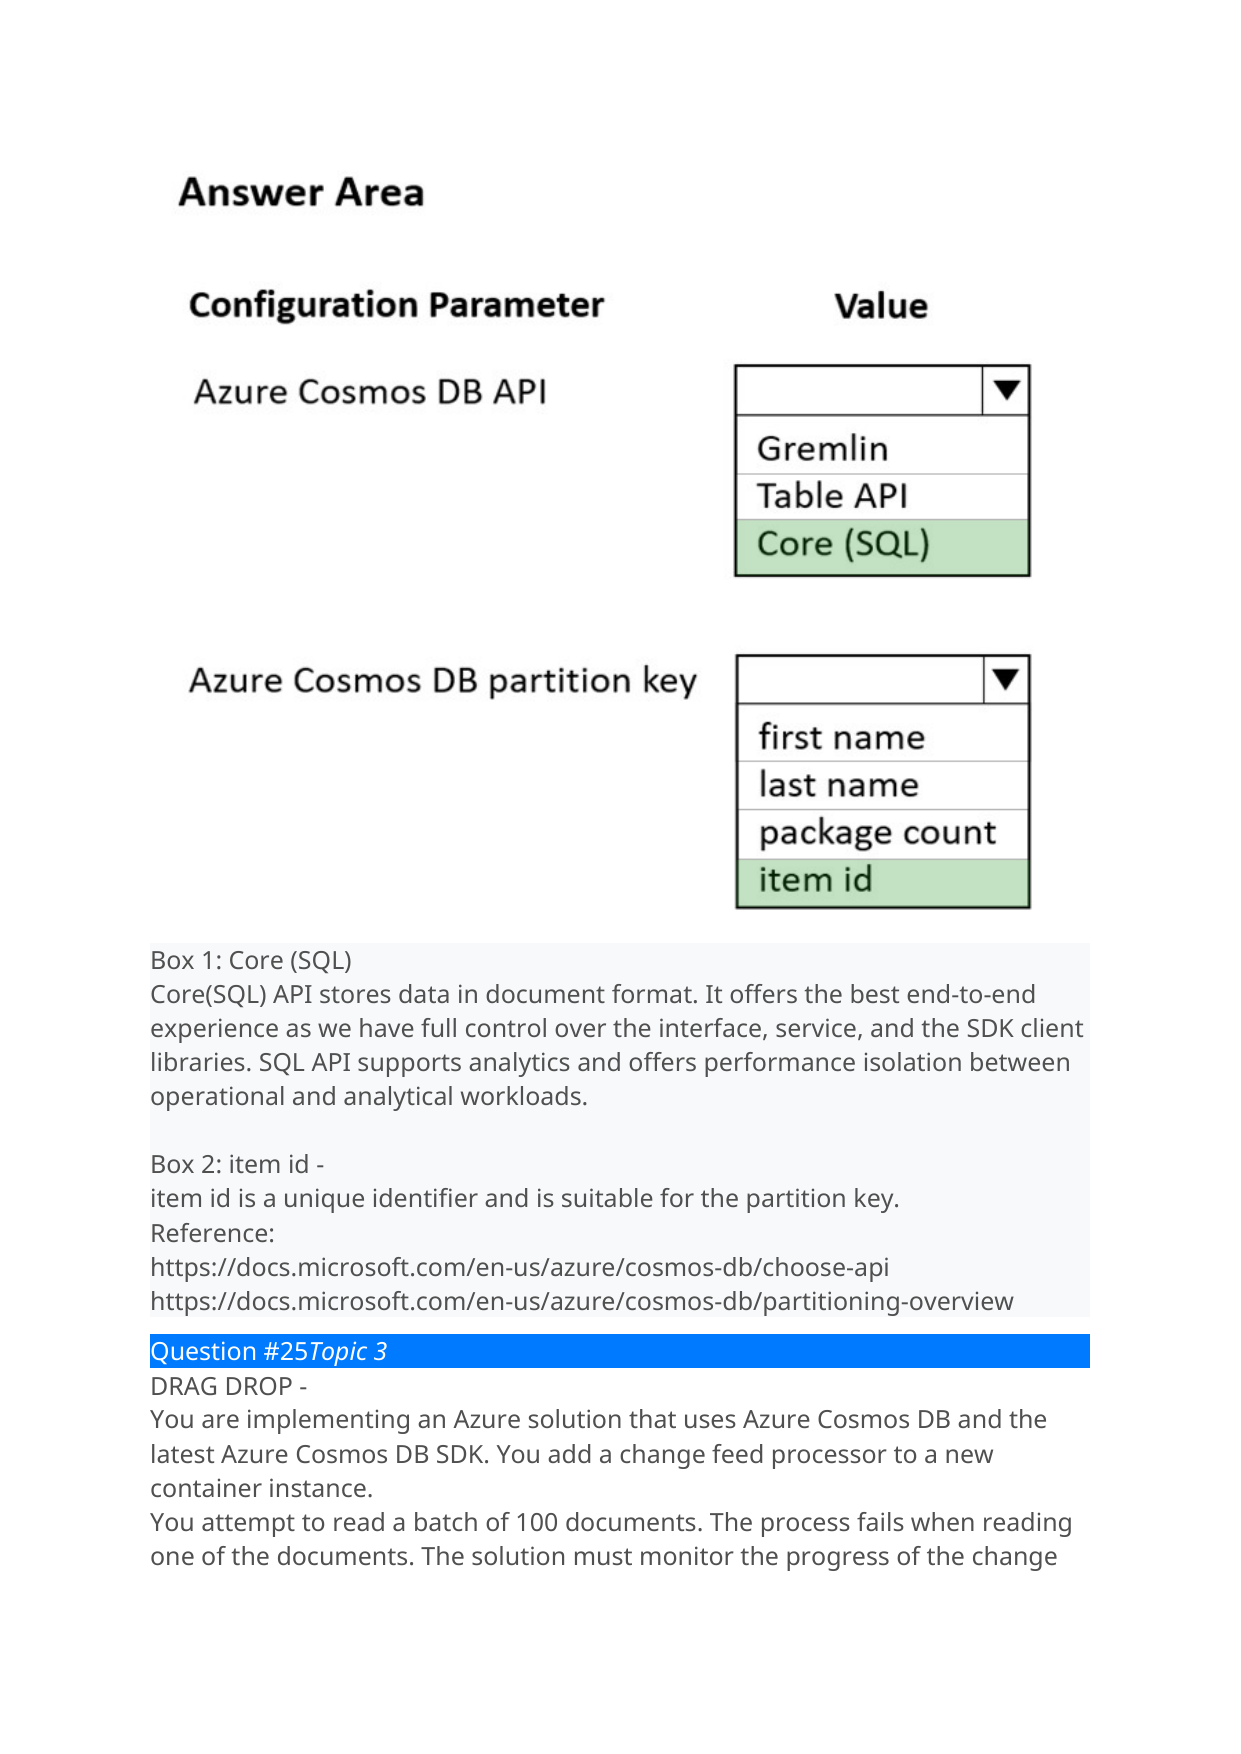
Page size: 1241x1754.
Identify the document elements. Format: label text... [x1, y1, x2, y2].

text Correct Answer: Box 1: Core (SQL) Core(SQL) API stores data in document format. It offers the best end-to-end experience as we have full control over the interface, service, and the SDK client libraries. SQL API supports analytics and offers performance isolation between operational and analytical workloads. Box 2: item id - item id is a unique identifier and is suitable for the partition key. Reference: https://docs.microsoft.com/en-us/azure/cosmos-db/choose-api https://docs.microsoft.com/en-us/azure/cosmos-db/partitioning-overview [150, 943, 1090, 1317]
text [150, 1368, 1090, 1572]
picture [150, 150, 1091, 943]
text Question #25Topic 3 [150, 1334, 1090, 1368]
